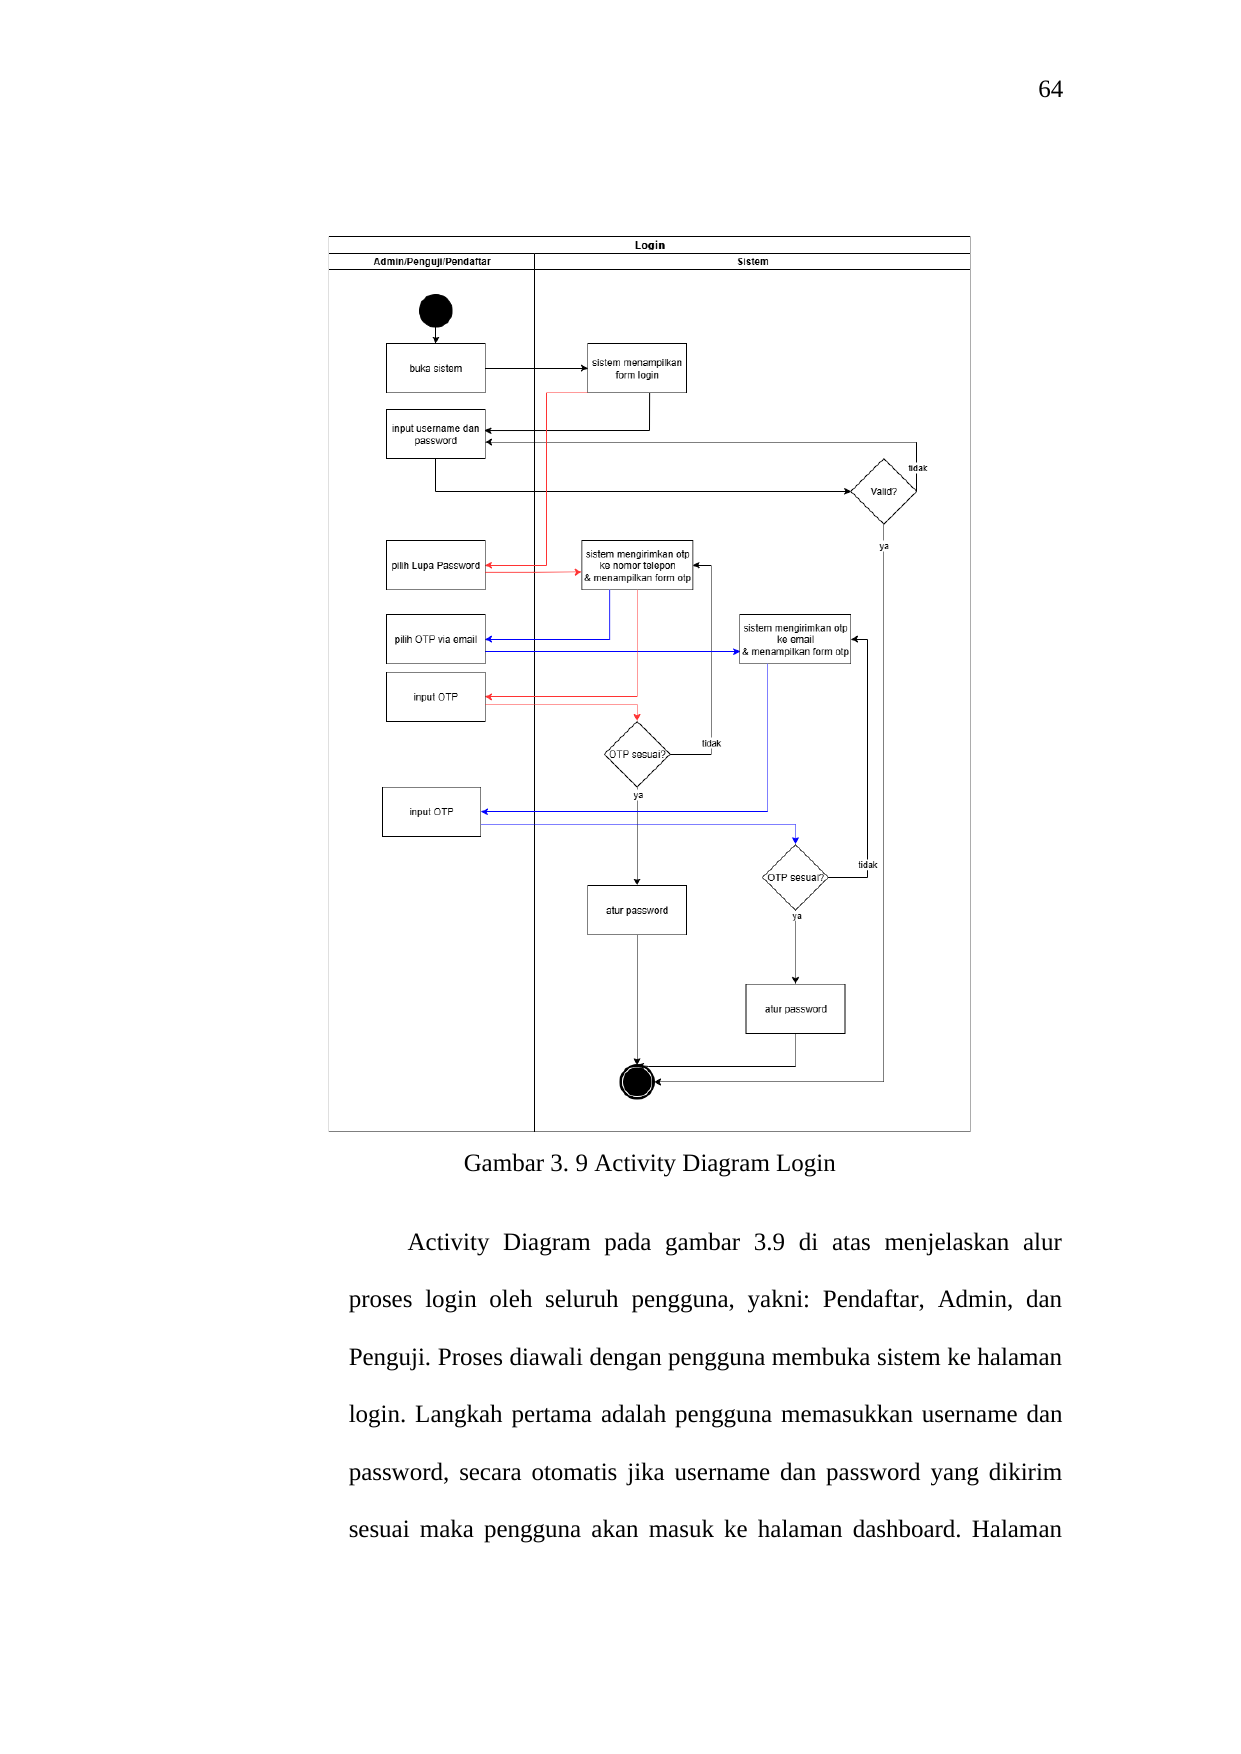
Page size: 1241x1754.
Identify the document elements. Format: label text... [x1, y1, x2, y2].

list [348, 1227, 1063, 1543]
text Gambar 3. 9 Activity Diagram Login [236, 1148, 1063, 1177]
picture [328, 236, 971, 1132]
